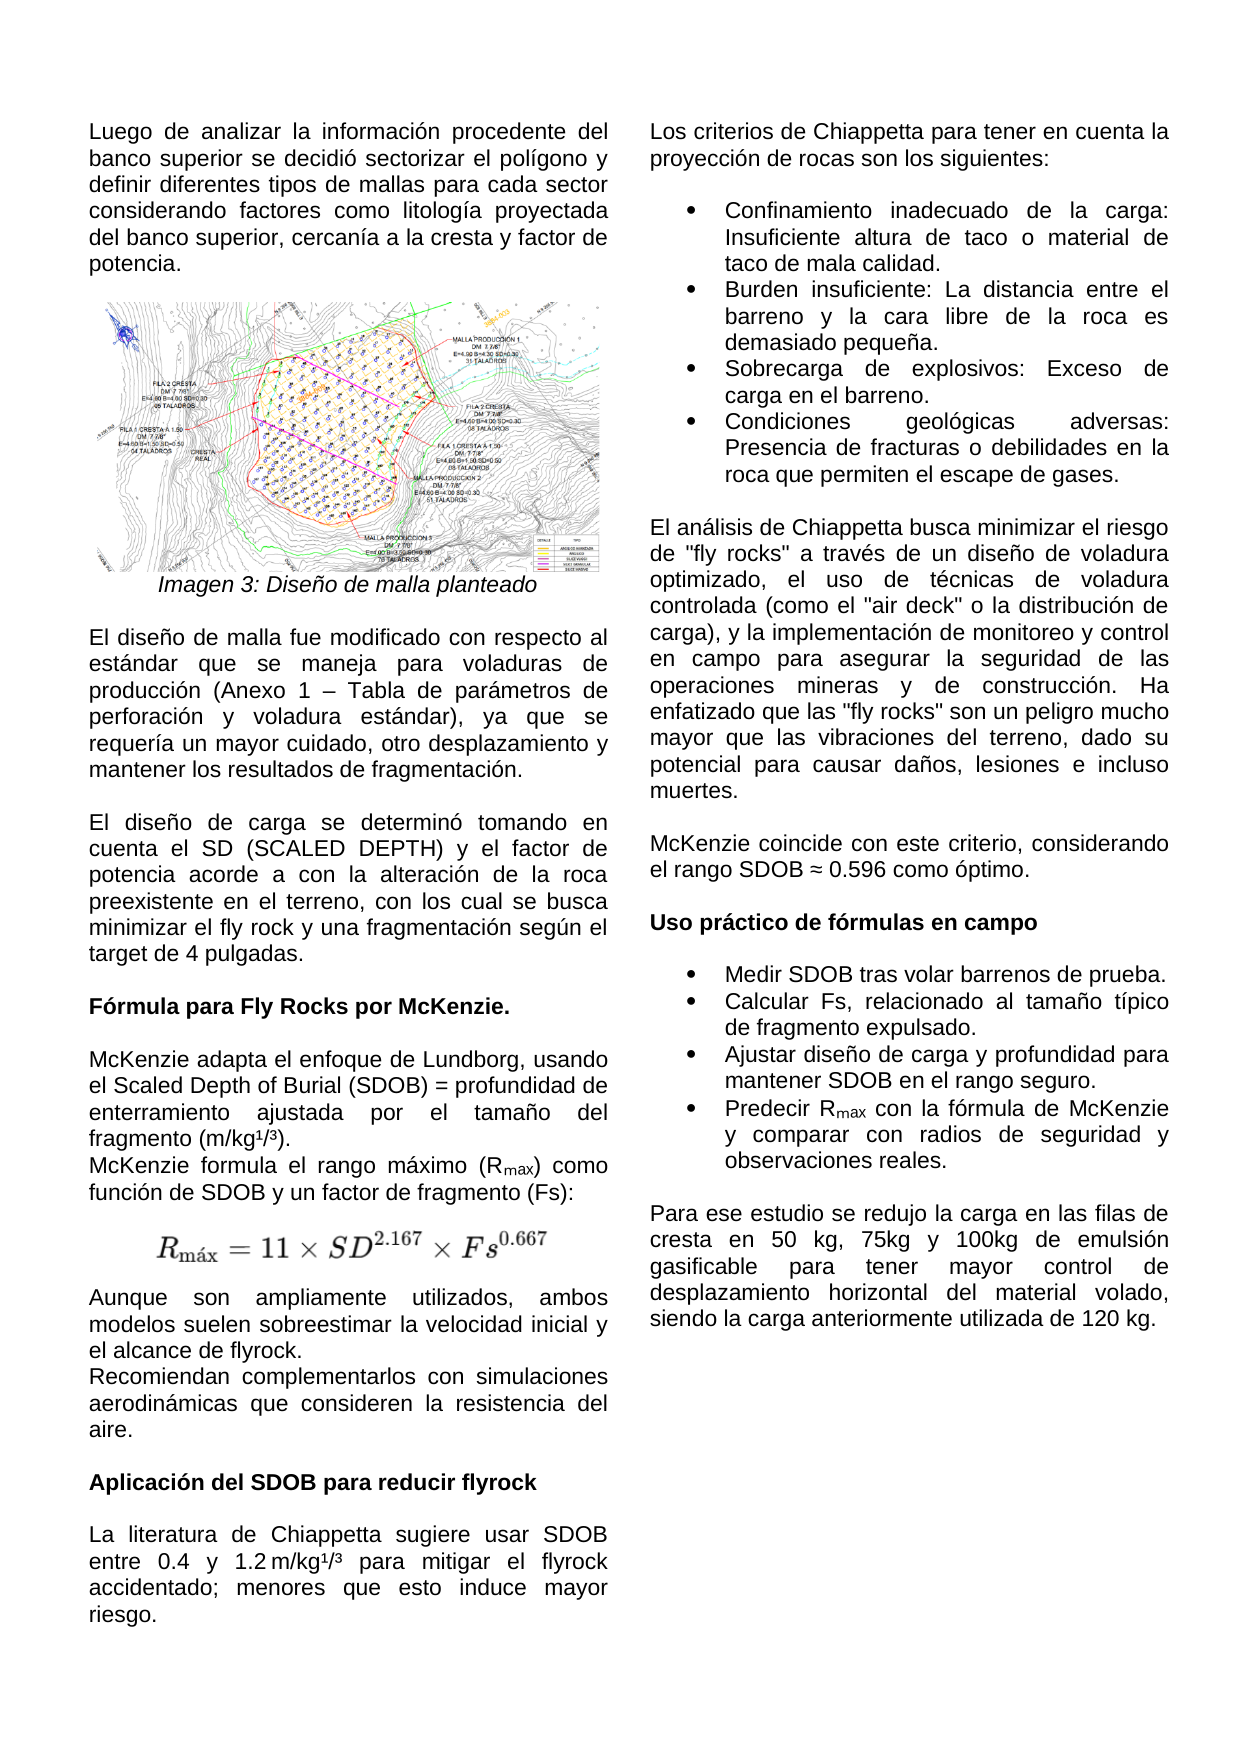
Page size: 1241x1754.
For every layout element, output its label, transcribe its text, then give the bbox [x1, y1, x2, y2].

text McKenzie formula el rango máximo (Rₘₐₓ) como función de SDOB y un factor de fragmento (Fs): [89, 1151, 608, 1205]
list Condiciones geológicas adversas: Presencia de fracturas o debilidades en la roca que permiten el escape de gases. [687, 408, 1169, 487]
text Para ese estudio se redujo la carga en las filas de cresta en 50 kg, 75kg y 100kg de emulsión gasificable para tener mayor control de desplazamiento horizontal del material volado, siendo la carga anteriormente utilizada de 120 kg. [649, 1200, 1169, 1332]
list Predecir Rₘₐₓ con la fórmula de McKenzie y comparar con radios de seguridad y observaciones reales. [687, 1093, 1169, 1173]
list Sobrecarga de explosivos: Exceso de carga en el barreno. [687, 355, 1169, 408]
text Fórmula para Fly Rocks por McKenzie. [89, 993, 608, 1019]
text El análisis de Chiappetta busca minimizar el riesgo de "fly rocks" a través de un diseño de voladura optimizado, el uso de técnicas de voladura controlada (como el "air deck" o la distribución de carga), y la implementación de monitoreo y control en campo para asegurar la seguridad de las operaciones mineras y de construcción. Ha enfatizado que las "fly rocks" son un peligro mucho mayor que las vibraciones del terreno, dado su potencial para causar daños, lesiones e incluso muertes. [649, 513, 1169, 803]
text Luego de analizar la información procedente del banco superior se decidió sectorizar el polígono y definir diferentes tipos de mallas para cada sector considerando factores como litología proyectada del banco superior, cercanía a la cresta y factor de potencia. [89, 118, 608, 276]
text Recomiendan complementarlos con simulaciones aerodinámicas que consideren la resistencia del aire. [89, 1363, 608, 1442]
text Los criterios de Chiappetta para tener en cuenta la proyección de rocas son los siguientes: [649, 118, 1169, 171]
text Aplicación del SDOB para reducir flyrock [89, 1469, 608, 1495]
list Ajustar diseño de carga y profundidad para mantener SDOB en el rango seguro. [687, 1041, 1169, 1093]
list Burden insuficiente: La distancia entre el barreno y la cara libre de la roca es demasiado pequeña. [687, 276, 1169, 355]
text Aunque son ampliamente utilizados, ambos modelos suelen sobreestimar la velocidad inicial y el alcance de flyrock. [89, 1284, 608, 1363]
list Medir SDOB tras volar barrenos de prueba. [687, 961, 1169, 988]
list Calcular Fs, relacionado al tamaño típico de fragmento expulsado. [687, 988, 1169, 1041]
text McKenzie adapta el enfoque de Lundborg, usando el Scaled Depth of Burial (SDOB) = profundidad de enterramiento ajustada por el tamaño del fragmento (m/kg¹/³). [89, 1046, 608, 1151]
picture [97, 302, 600, 572]
list Confinamiento inadecuado de la carga: Insuficiente altura de taco o material de taco de mala calidad. [687, 197, 1169, 276]
text McKenzie coincide con este criterio, considerando el rango SDOB ≈ 0.596 como óptimo. [649, 830, 1169, 882]
picture [141, 1205, 556, 1285]
text El diseño de carga se determinó tomando en cuenta el SD (SCALED DEPTH) y el factor de potencia acorde a con la alteración de la roca preexistente en el terreno, con los cual se busca minimizar el fly rock y una fragmentación según el target de 4 pulgadas. [89, 808, 608, 967]
text Uso práctico de fórmulas en campo [649, 909, 1169, 935]
text El diseño de malla fue modificado con respecto al estándar que se maneja para voladuras de producción (Anexo 1 – Tabla de parámetros de perforación y voladura estándar), ya que se requería un mayor cuidado, otro desplazamiento y mantener los resultados de fragmentación. [89, 624, 608, 782]
text Imagen 3: Diseño de malla planteado [89, 571, 608, 598]
text La literatura de Chiappetta sugiere usar SDOB entre 0.4 y 1.2 m/kg¹/³ para mitigar el flyrock accidentado; menores que esto induce mayor riesgo. [89, 1521, 608, 1627]
